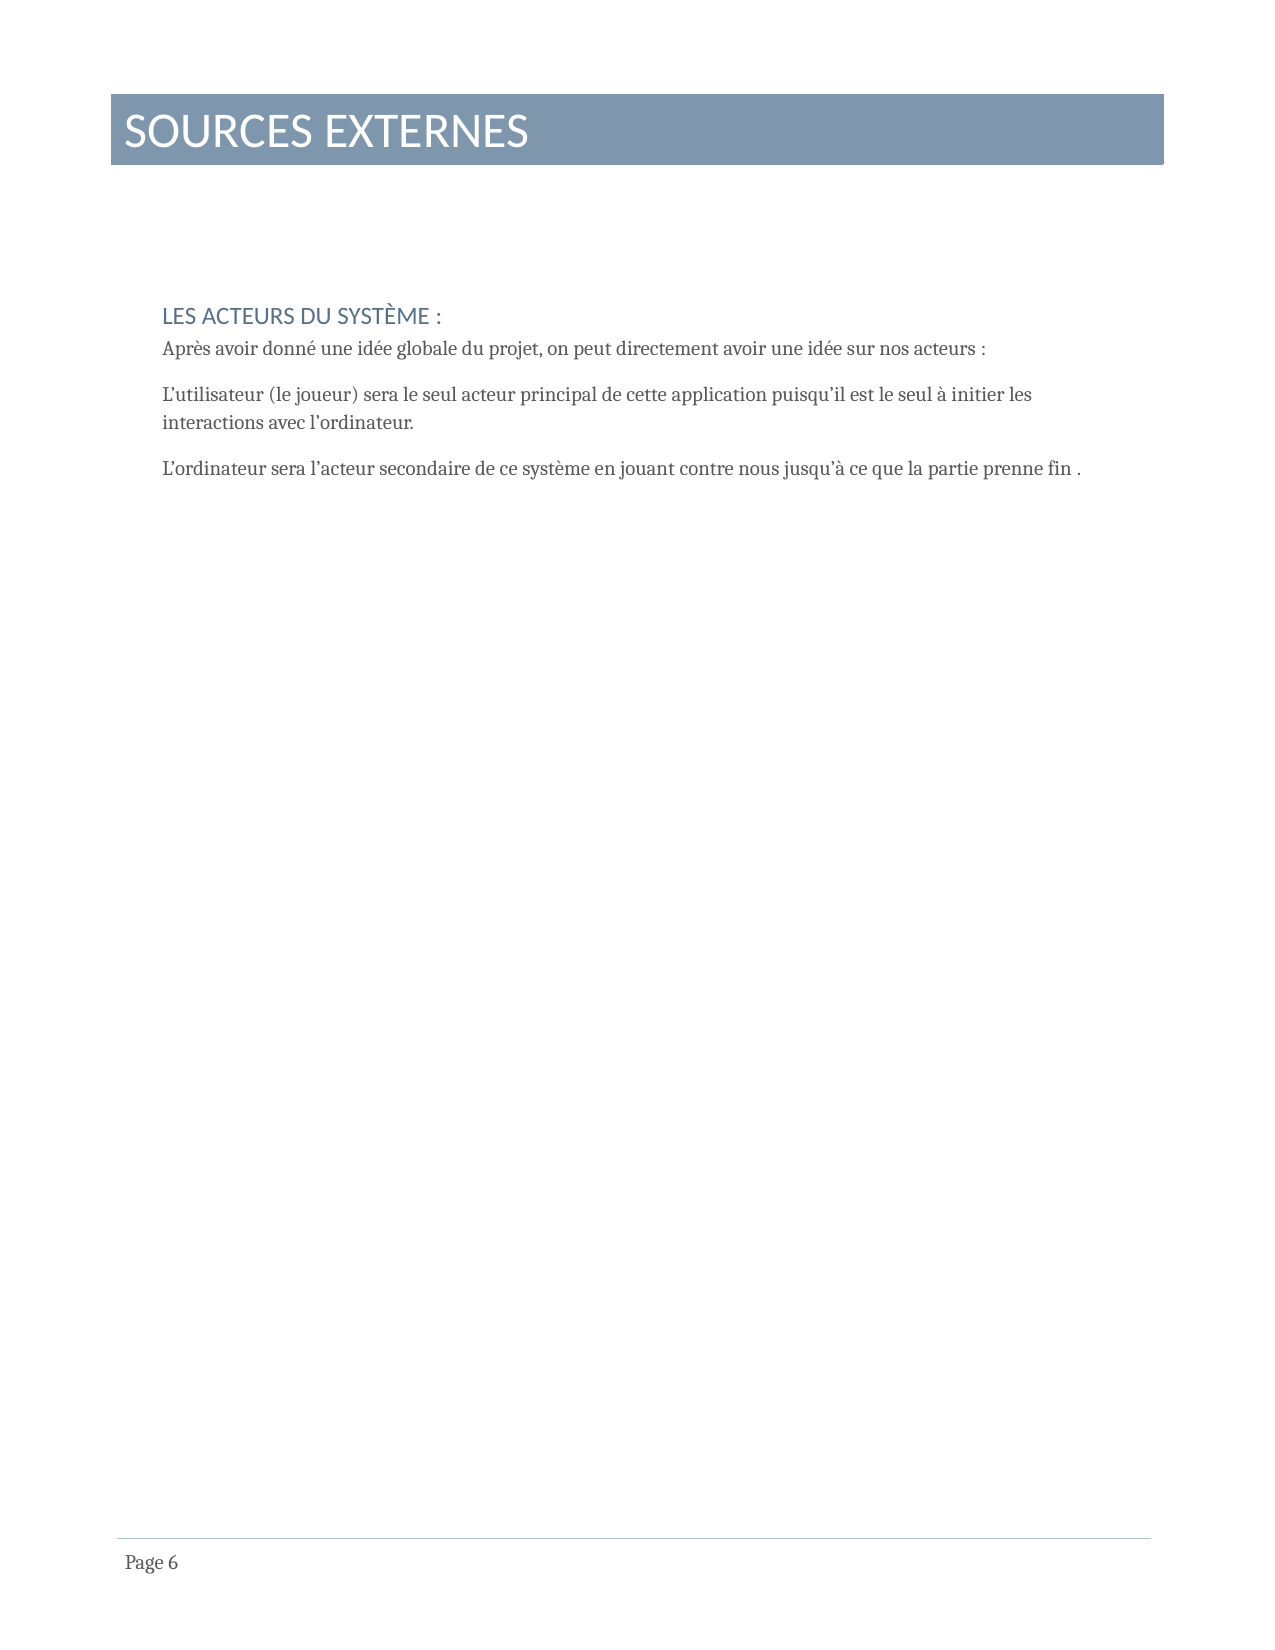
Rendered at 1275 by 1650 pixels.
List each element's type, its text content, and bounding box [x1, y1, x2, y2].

text Après avoir donné une idée globale du projet, on peut directement avoir une idée sur nos acteurs : [162, 337, 1113, 361]
text L’utilisateur (le joueur) sera le seul acteur principal de cette application puisqu’il est le seul à initier les interactions avec l’ordinateur. [162, 382, 1113, 435]
text L’ordinateur sera l’acteur secondaire de ce système en jouant contre nous jusqu’à ce que la partie prenne fin . [162, 456, 1113, 480]
subtitle Les acteurs du système : [162, 300, 1113, 331]
